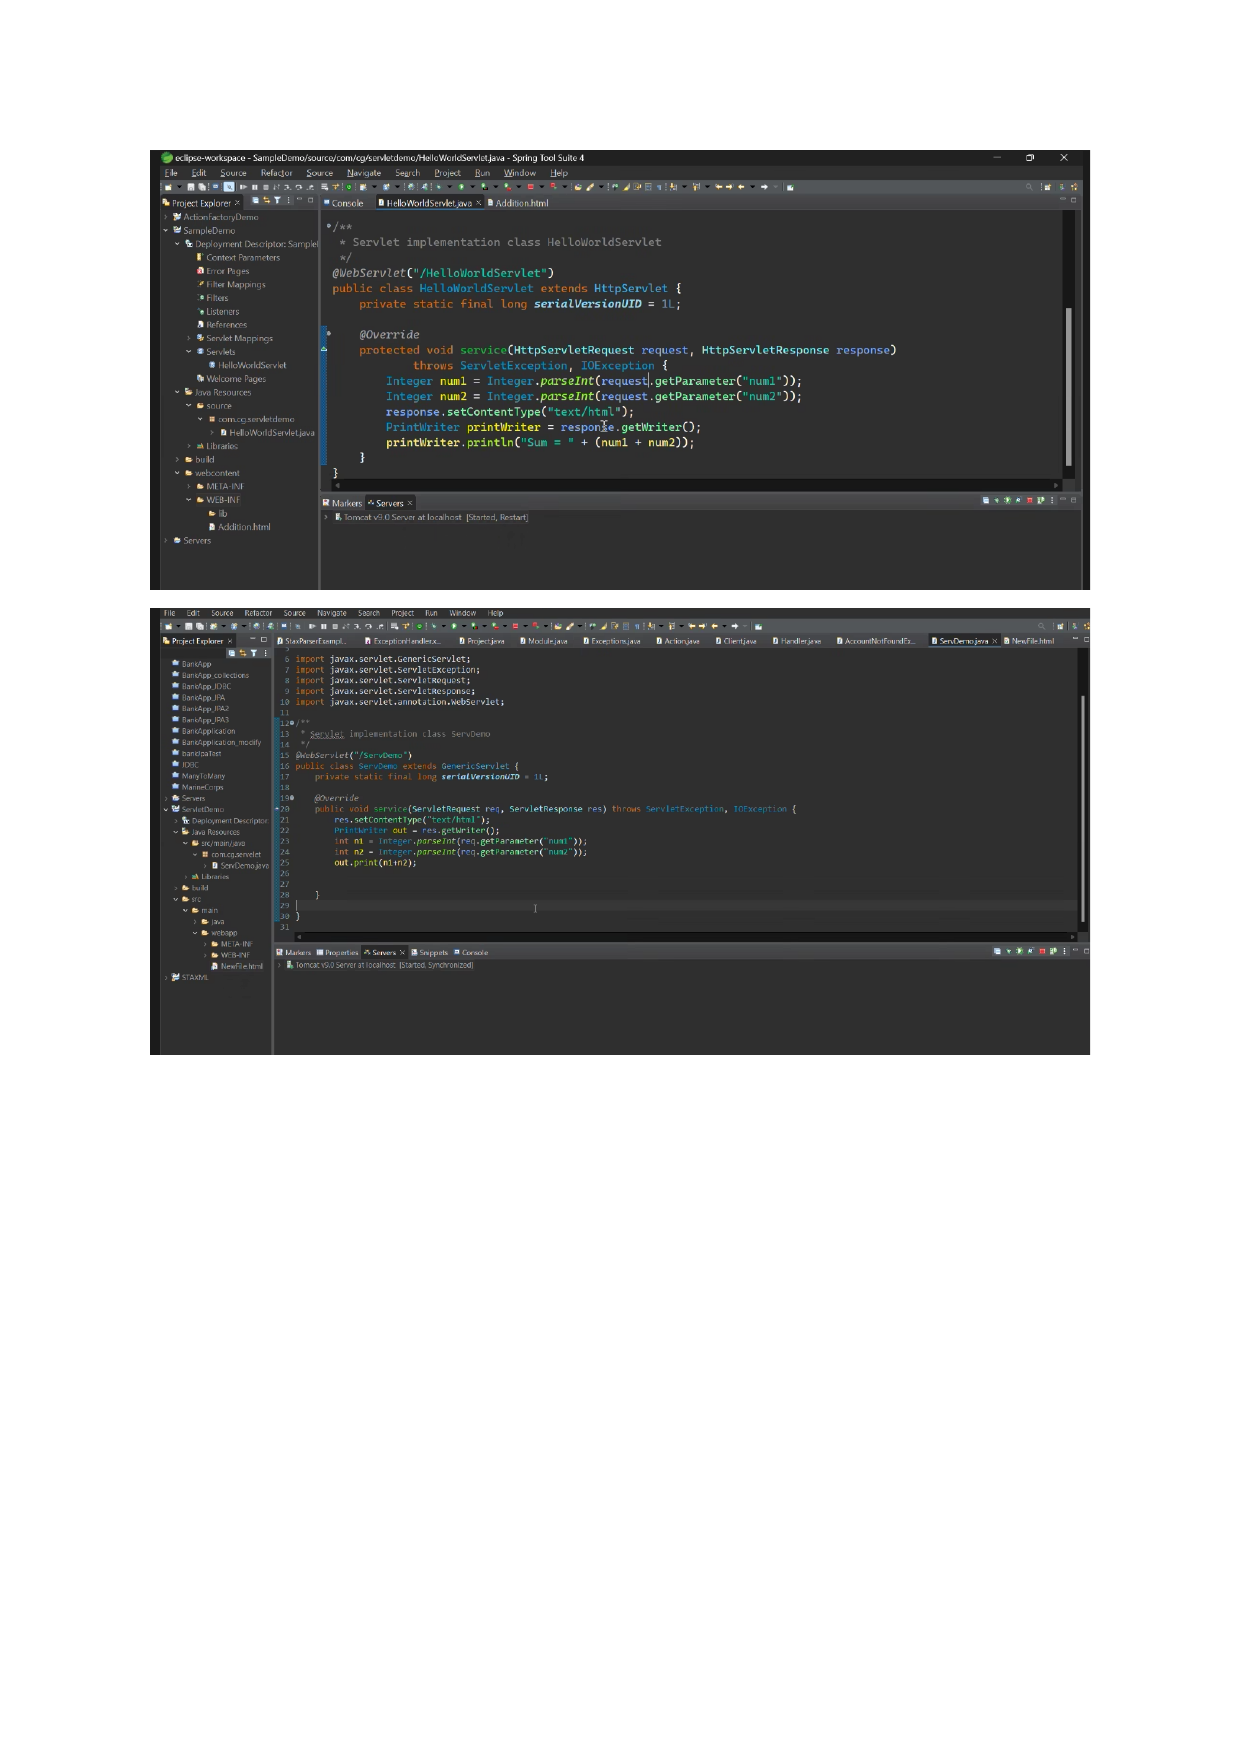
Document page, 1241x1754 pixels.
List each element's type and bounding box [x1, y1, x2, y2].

picture [150, 608, 1091, 1055]
picture [150, 150, 1091, 590]
